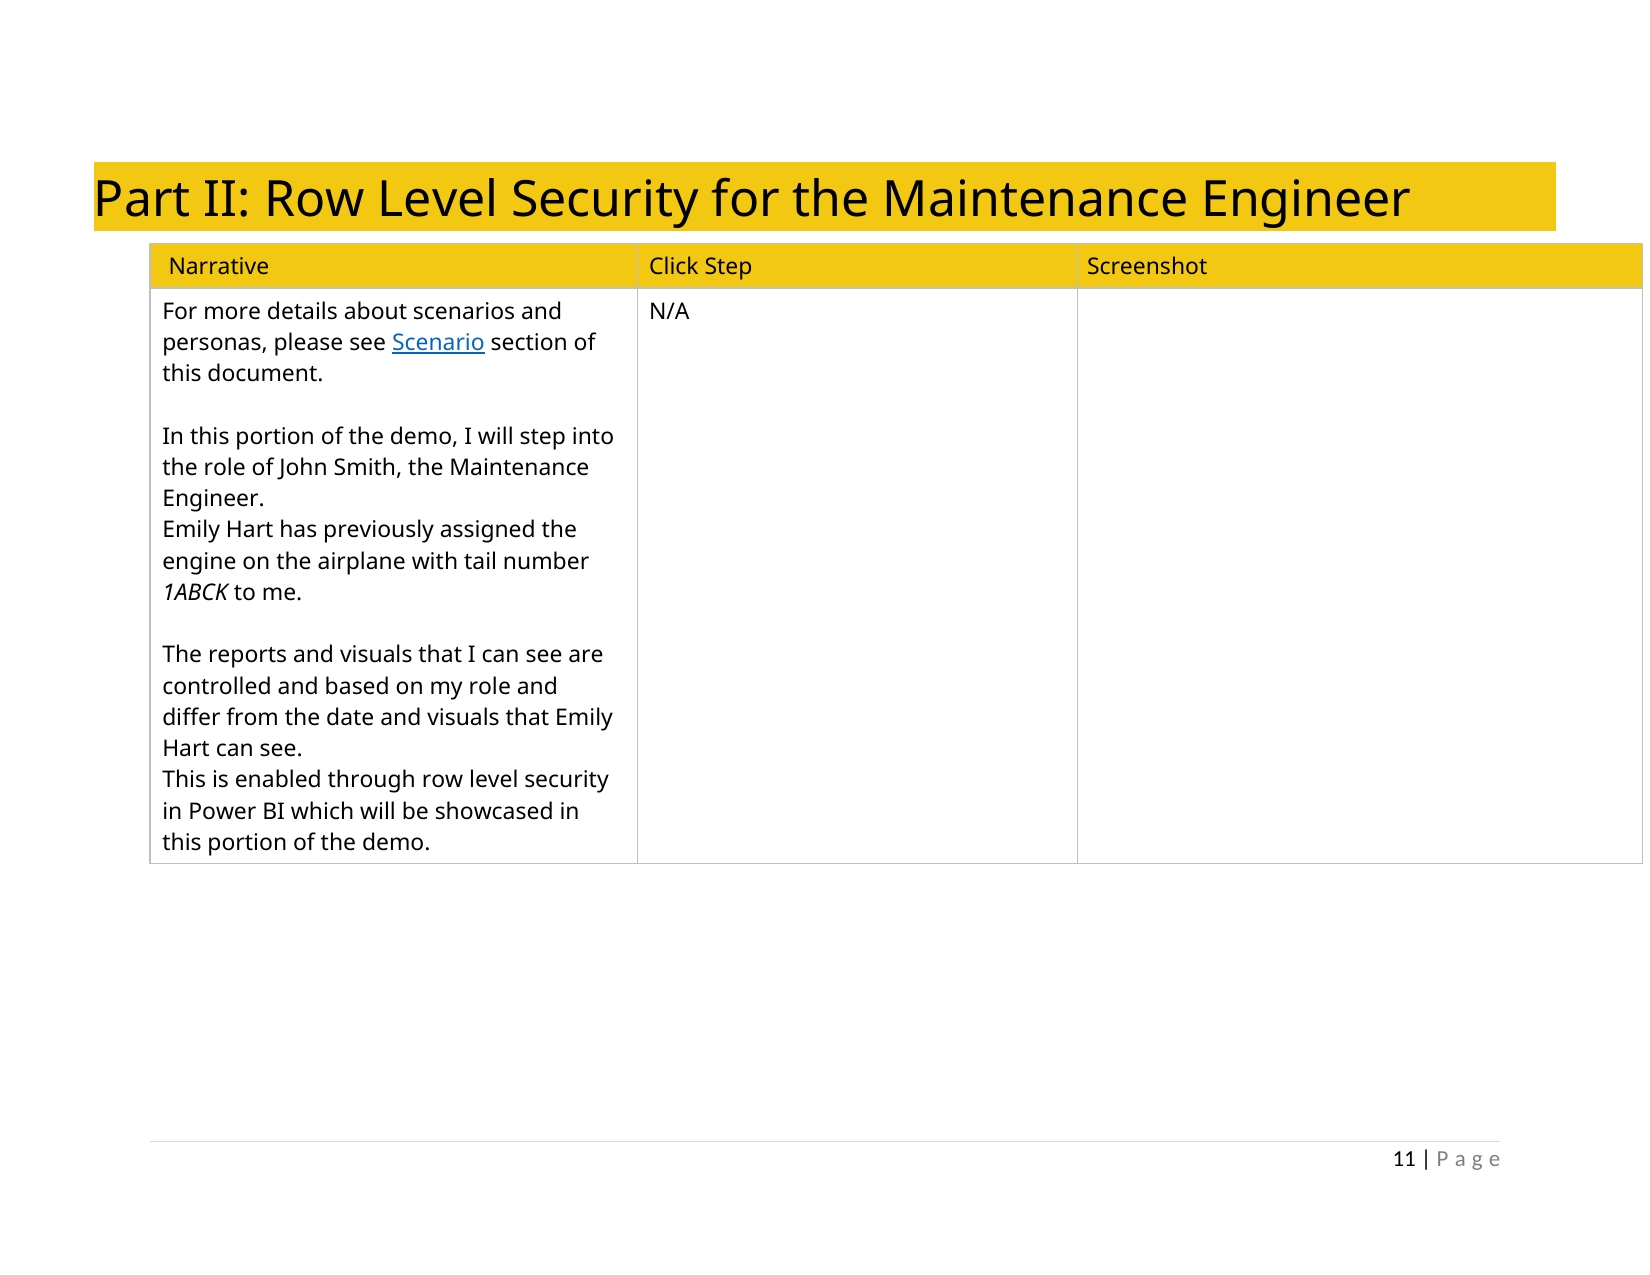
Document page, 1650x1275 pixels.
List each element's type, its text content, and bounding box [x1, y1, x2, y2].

table_header Click Step [638, 244, 1077, 287]
table_cell [1078, 289, 1642, 863]
subtitle Part II: Row Level Security for the Maintenance Engineer [94, 162, 1556, 231]
table_header Narrative [151, 244, 637, 287]
table_header Screenshot [1078, 244, 1642, 287]
table_cell For more details about scenarios and personas, please see Scenario section of this document. In this portion of the demo, I will step into the role of John Smith, the Maintenance Engineer. Emily Hart has previously assigned the engine on the airplane with tail number 1ABCK to me. The reports and visuals that I can see are controlled and based on my role and differ from the date and visuals that Emily Hart can see. This is enabled through row level security in Power BI which will be showcased in this portion of the demo. [151, 289, 637, 863]
table_cell N/A [638, 289, 1077, 863]
